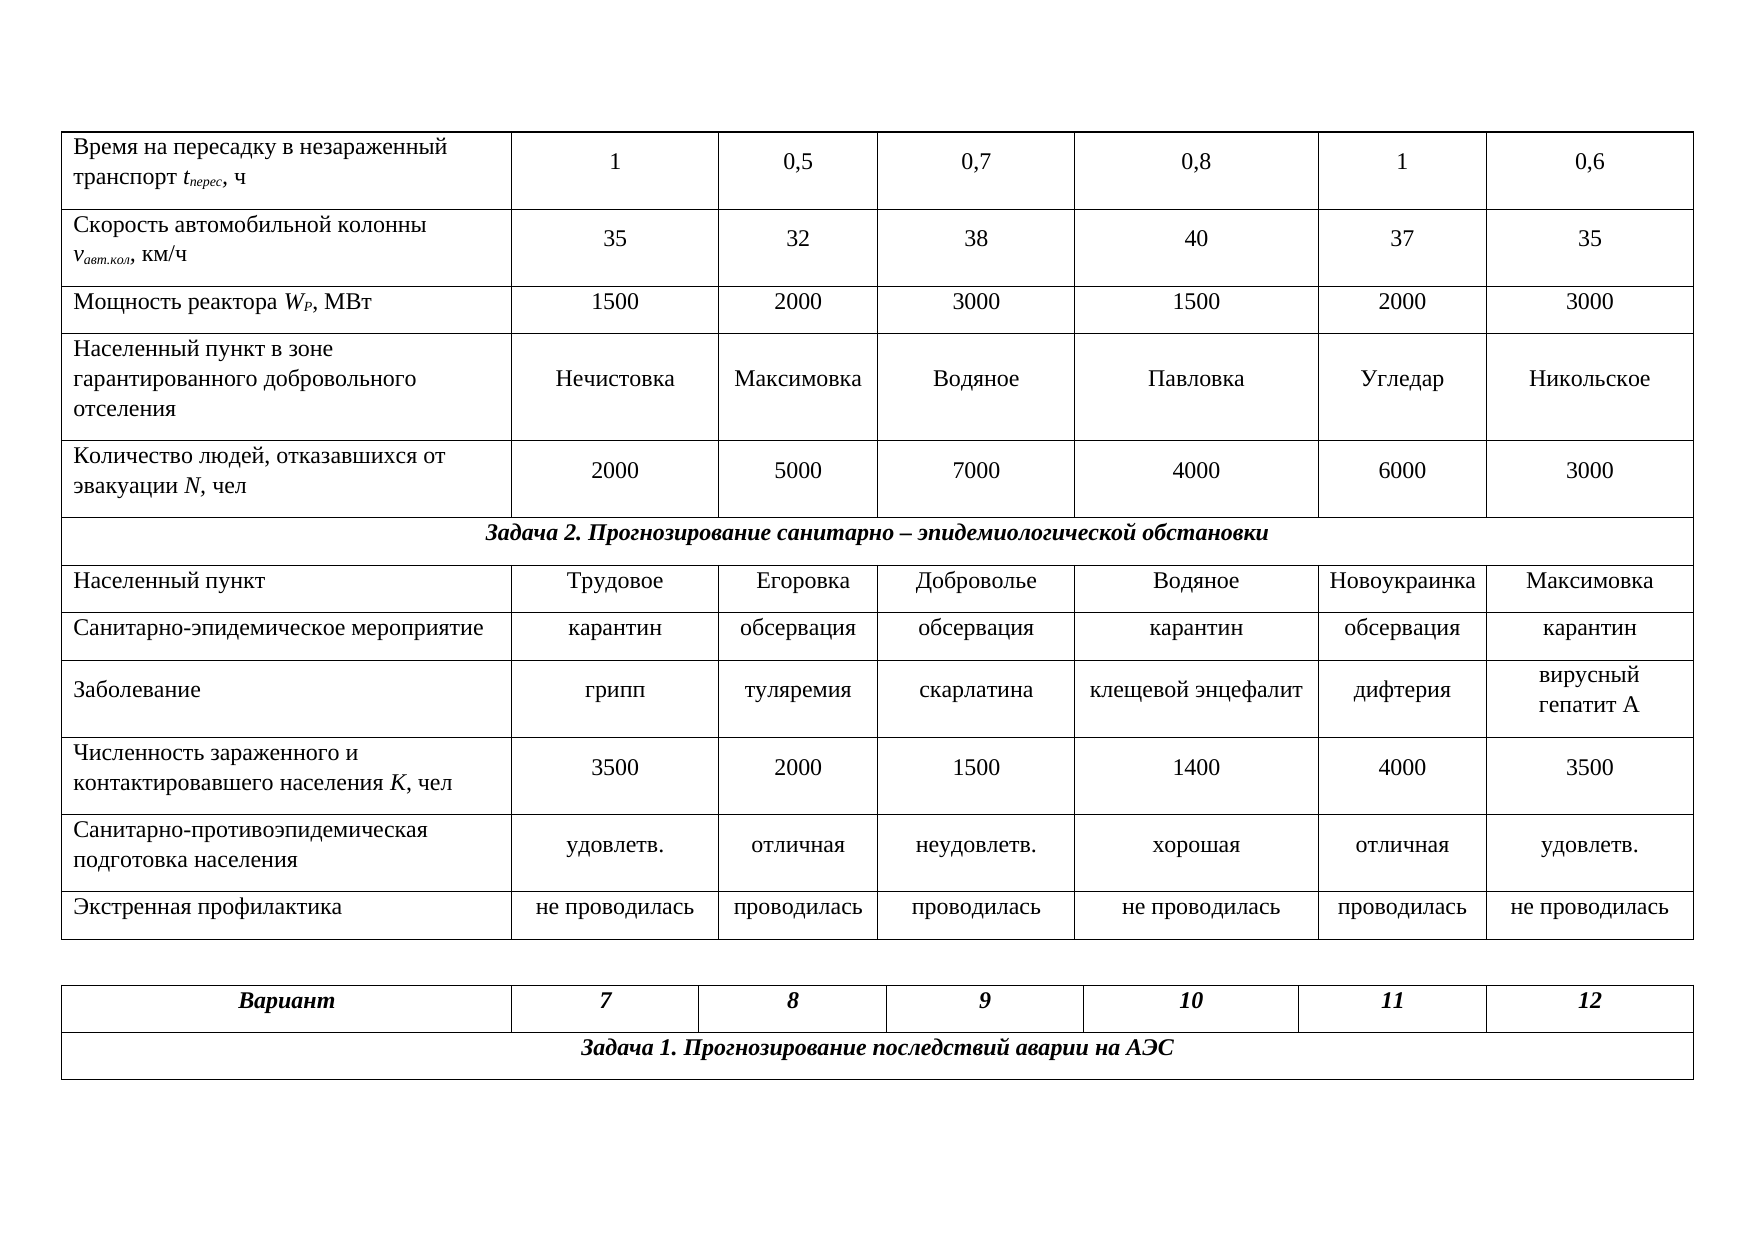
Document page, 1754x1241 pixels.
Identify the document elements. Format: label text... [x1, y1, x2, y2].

table_cell 0,6 [1487, 133, 1693, 208]
table_cell 0,8 [1075, 133, 1318, 208]
table_cell 1500 [1075, 287, 1318, 333]
table_cell Водяное [878, 334, 1074, 440]
table_cell 1 [512, 133, 718, 208]
table_header 11 [1299, 986, 1486, 1032]
table_cell 2000 [512, 441, 718, 517]
table_cell 2000 [1319, 287, 1486, 333]
table_cell 1 [1319, 133, 1486, 208]
table_cell Санитарно-противоэпидемическая подготовка населения [62, 815, 511, 891]
table_cell обсервация [719, 613, 877, 659]
table_cell 3500 [512, 738, 718, 814]
table_cell отличная [719, 815, 877, 891]
table_cell 5000 [719, 441, 877, 517]
table_cell 3000 [1487, 287, 1693, 333]
table_cell 3000 [1487, 441, 1693, 517]
table_cell Новоукраинка [1319, 566, 1486, 612]
table_cell скарлатина [878, 661, 1074, 737]
table_cell проводилась [719, 892, 877, 938]
table_header Вариант [62, 986, 511, 1032]
table_cell Максимовка [719, 334, 877, 440]
table_cell карантин [512, 613, 718, 659]
table_cell 1500 [512, 287, 718, 333]
table_cell Задача 1. Прогнозирование последствий аварии на АЭС [62, 1033, 1693, 1079]
table_cell карантин [1075, 613, 1318, 659]
table_cell 37 [1319, 210, 1486, 286]
table_cell 35 [1487, 210, 1693, 286]
table_cell Максимовка [1487, 566, 1693, 612]
table_cell карантин [1487, 613, 1693, 659]
table_cell Экстренная профилактика [62, 892, 511, 938]
table_cell Количество людей, отказавшихся от эвакуации N, чел [62, 441, 511, 517]
table_cell грипп [512, 661, 718, 737]
table_cell обсервация [878, 613, 1074, 659]
table_cell 0,5 [719, 133, 877, 208]
table_header 12 [1487, 986, 1693, 1032]
table_cell 1400 [1075, 738, 1318, 814]
table_cell Нечистовка [512, 334, 718, 440]
table_cell Численность зараженного и контактировавшего населения К, чел [62, 738, 511, 814]
table_cell 3500 [1487, 738, 1693, 814]
table_cell 40 [1075, 210, 1318, 286]
table_cell Павловка [1075, 334, 1318, 440]
table_cell удовлетв. [512, 815, 718, 891]
table_cell хорошая [1075, 815, 1318, 891]
table_cell Санитарно-эпидемическое мероприятие [62, 613, 511, 659]
table_cell Населенный пункт [62, 566, 511, 612]
table_cell Время на пересадку в незараженный транспорт tперес, ч [62, 133, 511, 208]
table_cell 3000 [878, 287, 1074, 333]
table_cell 2000 [719, 287, 877, 333]
table_cell проводилась [878, 892, 1074, 938]
table_header 10 [1084, 986, 1298, 1032]
table_cell 0,7 [878, 133, 1074, 208]
table_cell 32 [719, 210, 877, 286]
table_cell Трудовое [512, 566, 718, 612]
table_cell 2000 [719, 738, 877, 814]
table_cell 35 [512, 210, 718, 286]
table_cell отличная [1319, 815, 1486, 891]
table_cell Заболевание [62, 661, 511, 737]
table_cell удовлетв. [1487, 815, 1693, 891]
table_cell Скорость автомобильной колонны vавт.кол, км/ч [62, 210, 511, 286]
table_cell Населенный пункт в зоне гарантированного добровольного отселения [62, 334, 511, 440]
table_cell 6000 [1319, 441, 1486, 517]
table_cell 38 [878, 210, 1074, 286]
table_header 7 [512, 986, 698, 1032]
table_cell не проводилась [1487, 892, 1693, 938]
table_cell обсервация [1319, 613, 1486, 659]
table_cell Никольское [1487, 334, 1693, 440]
table_cell 4000 [1319, 738, 1486, 814]
table_header 8 [699, 986, 886, 1032]
table_cell проводилась [1319, 892, 1486, 938]
table_cell туляремия [719, 661, 877, 737]
table_cell дифтерия [1319, 661, 1486, 737]
table_cell Водяное [1075, 566, 1318, 612]
table_cell 4000 [1075, 441, 1318, 517]
table_cell 7000 [878, 441, 1074, 517]
table_cell Угледар [1319, 334, 1486, 440]
table_cell Мощность реактора WP, МВт [62, 287, 511, 333]
table_cell неудовлетв. [878, 815, 1074, 891]
table_cell Егоровка [719, 566, 877, 612]
table_cell 1500 [878, 738, 1074, 814]
table_cell не проводилась [1075, 892, 1318, 938]
table_cell Задача 2. Прогнозирование санитарно – эпидемиологической обстановки [62, 518, 1693, 565]
table_cell клещевой энцефалит [1075, 661, 1318, 737]
table_cell Доброволье [878, 566, 1074, 612]
table_cell вирусный гепатит А [1487, 661, 1693, 737]
table_header 9 [887, 986, 1083, 1032]
table_cell не проводилась [512, 892, 718, 938]
